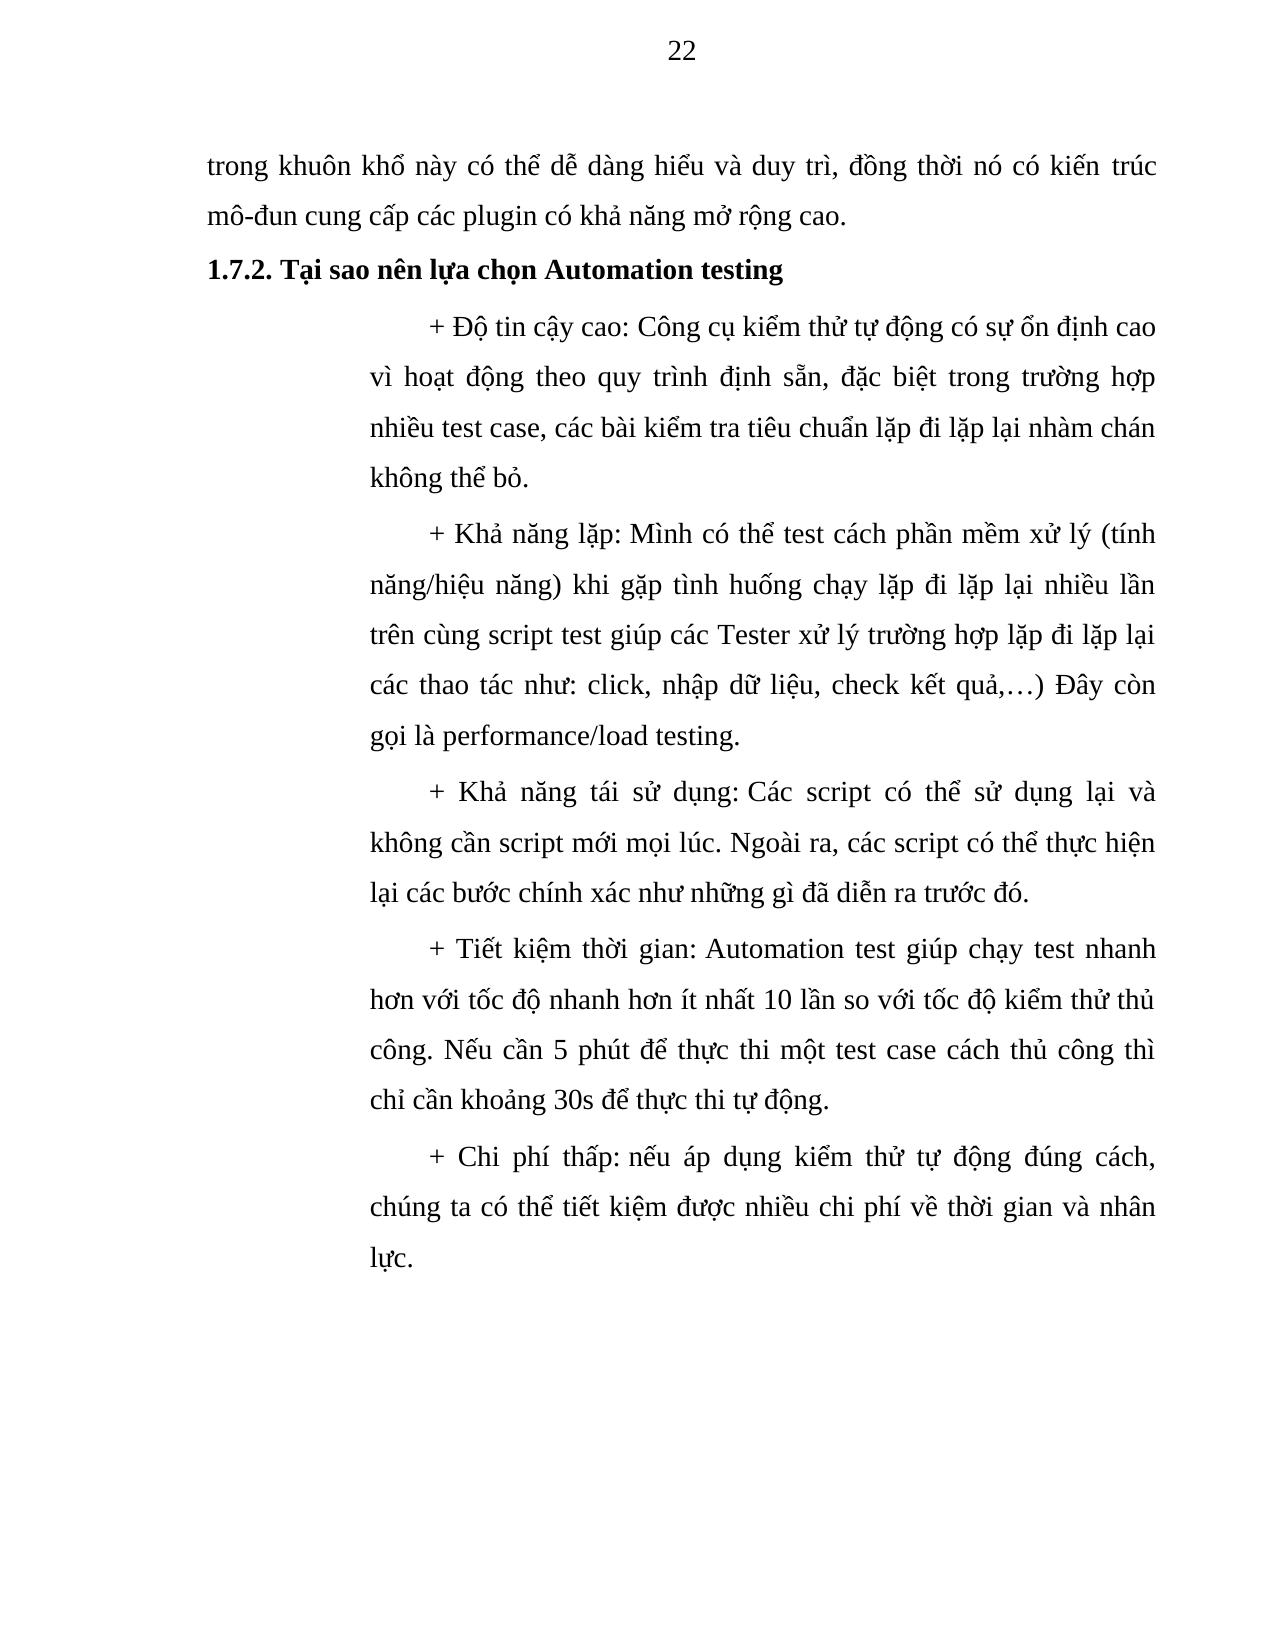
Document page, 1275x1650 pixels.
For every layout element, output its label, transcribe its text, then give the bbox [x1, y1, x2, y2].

text + Tiết kiệm thời gian: Automation test giúp chạy test nhanh hơn với tốc độ nhanh hơn ít nhất 10 lần so với tốc độ kiểm thử thủ công. Nếu cần 5 phút để thực thi một test case cách thủ công thì chỉ cần khoảng 30s để thực thi tự động. [369, 932, 1157, 1116]
subtitle 1.7.2. Tại sao nên lựa chọn Automation testing [207, 252, 1157, 286]
text + Khả năng lặp: Mình có thể test cách phần mềm xử lý (tính năng/hiệu năng) khi gặp tình huống chạy lặp đi lặp lại nhiều lần trên cùng script test giúp các Tester xử lý trường hợp lặp đi lặp lại các thao tác như: click, nhập dữ liệu, check kết quả,…) Đây còn gọi là performance/load testing. [369, 517, 1157, 751]
text + Chi phí thấp: nếu áp dụng kiểm thử tự động đúng cách, chúng ta có thể tiết kiệm được nhiều chi phí về thời gian và nhân lực. [369, 1139, 1157, 1273]
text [207, 148, 1157, 232]
text + Khả năng tái sử dụng: Các script có thể sử dụng lại và không cần script mới mọi lúc. Ngoài ra, các script có thể thực hiện lại các bước chính xác như những gì đã diễn ra trước đó. [369, 774, 1157, 908]
text + Độ tin cậy cao: Công cụ kiểm thử tự động có sự ổn định cao vì hoạt động theo quy trình định sẵn, đặc biệt trong trường hợp nhiều test case, các bài kiểm tra tiêu chuẩn lặp đi lặp lại nhàm chán không thể bỏ. [369, 309, 1157, 493]
